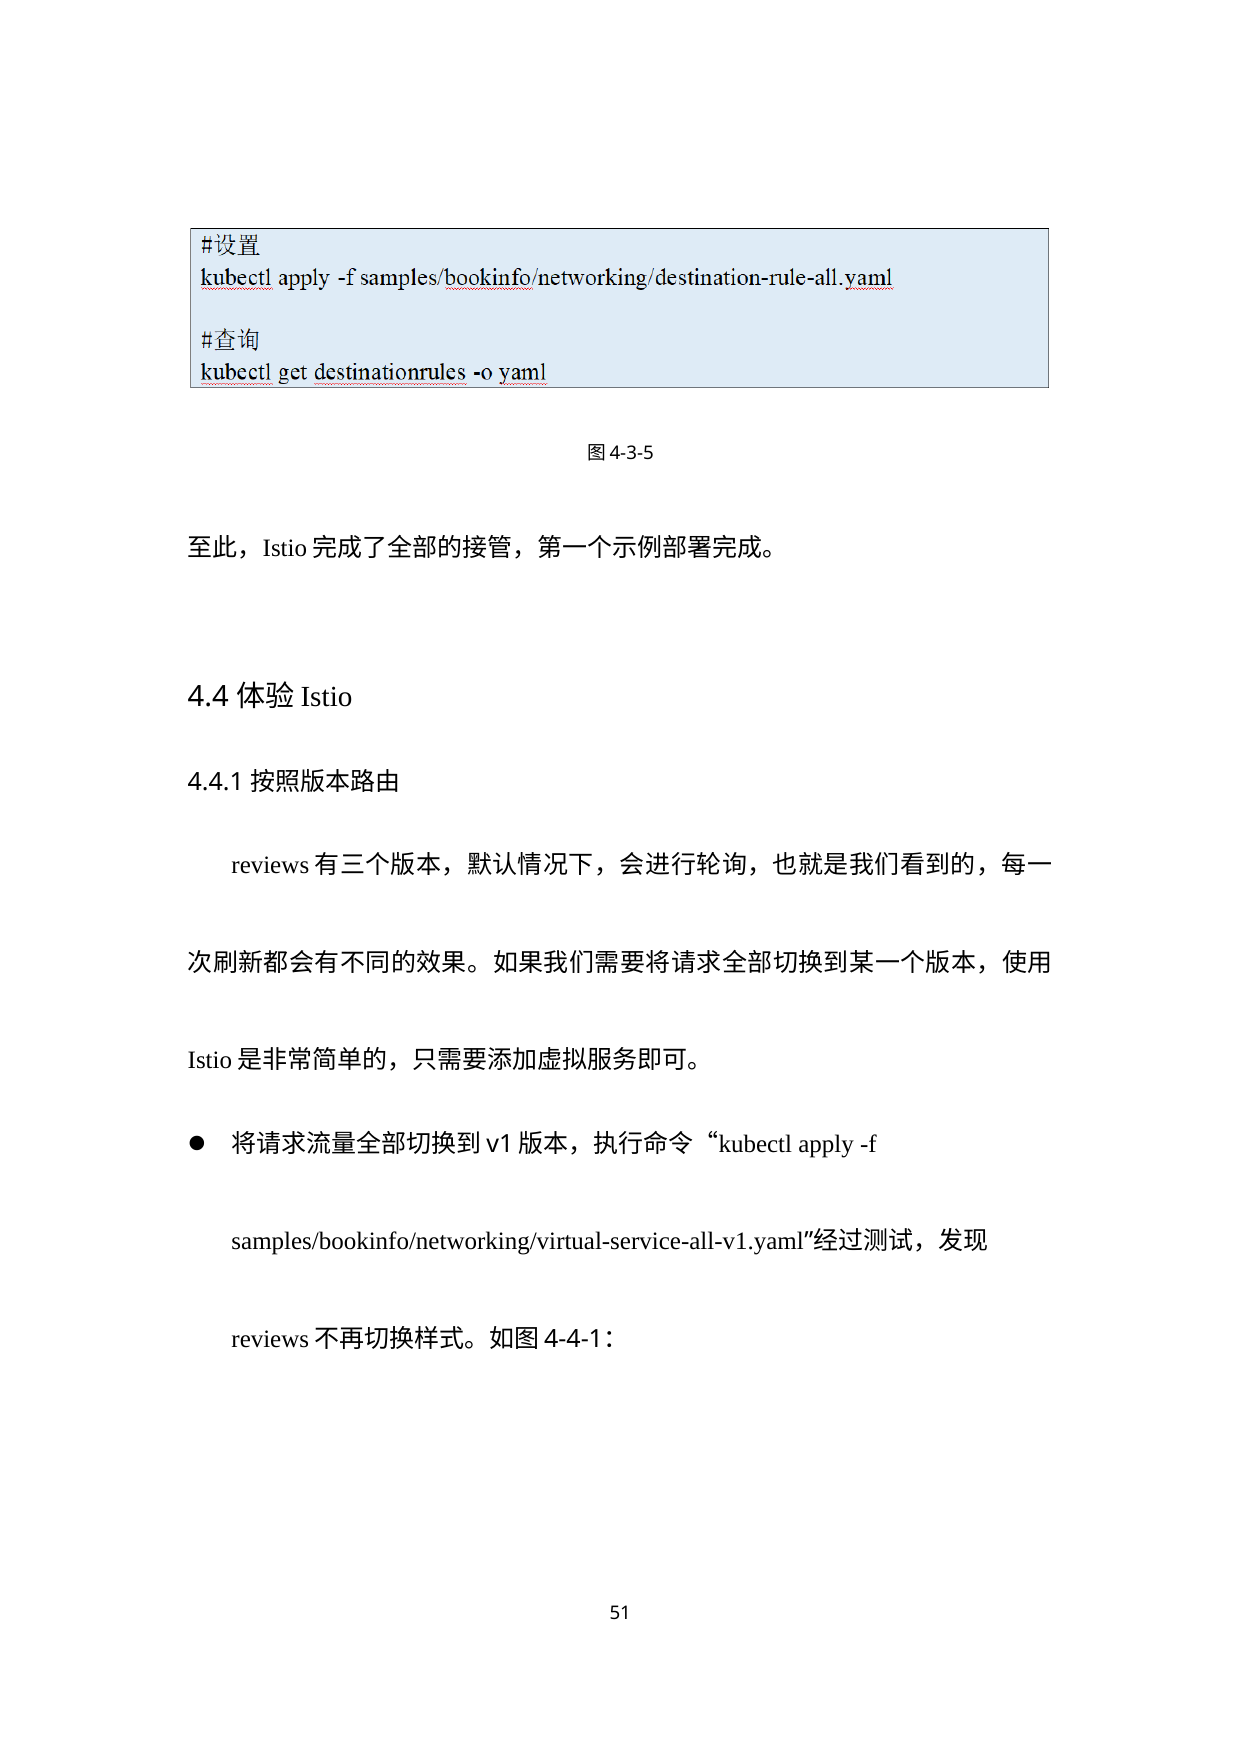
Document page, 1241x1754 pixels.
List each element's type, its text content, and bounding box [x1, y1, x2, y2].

list reviews有三个版本，默认情况下，会进行轮询，也就是我们看到的，每一次刷新都会有不同的效果。如果我们需要将请求全部切换到某一个版本，使用Istio是非常简单的，只需要添加虚拟服务即可。 [187, 831, 1053, 1091]
list 体验Istio [187, 661, 1053, 726]
list 至此，Istio完成了全部的接管，第一个示例部署完成。 [187, 513, 1053, 578]
picture [187, 224, 1052, 391]
list 将请求流量全部切换到v1版本，执行命令“kubectl apply -f samples/bookinfo/networking/virtual-service-all-v1.yaml”经过测试，发现reviews不再切换样式。如图4-4-1： [187, 1109, 1053, 1369]
list 图4-3-5 [187, 435, 1053, 467]
list 按照版本路由 [187, 747, 1053, 812]
